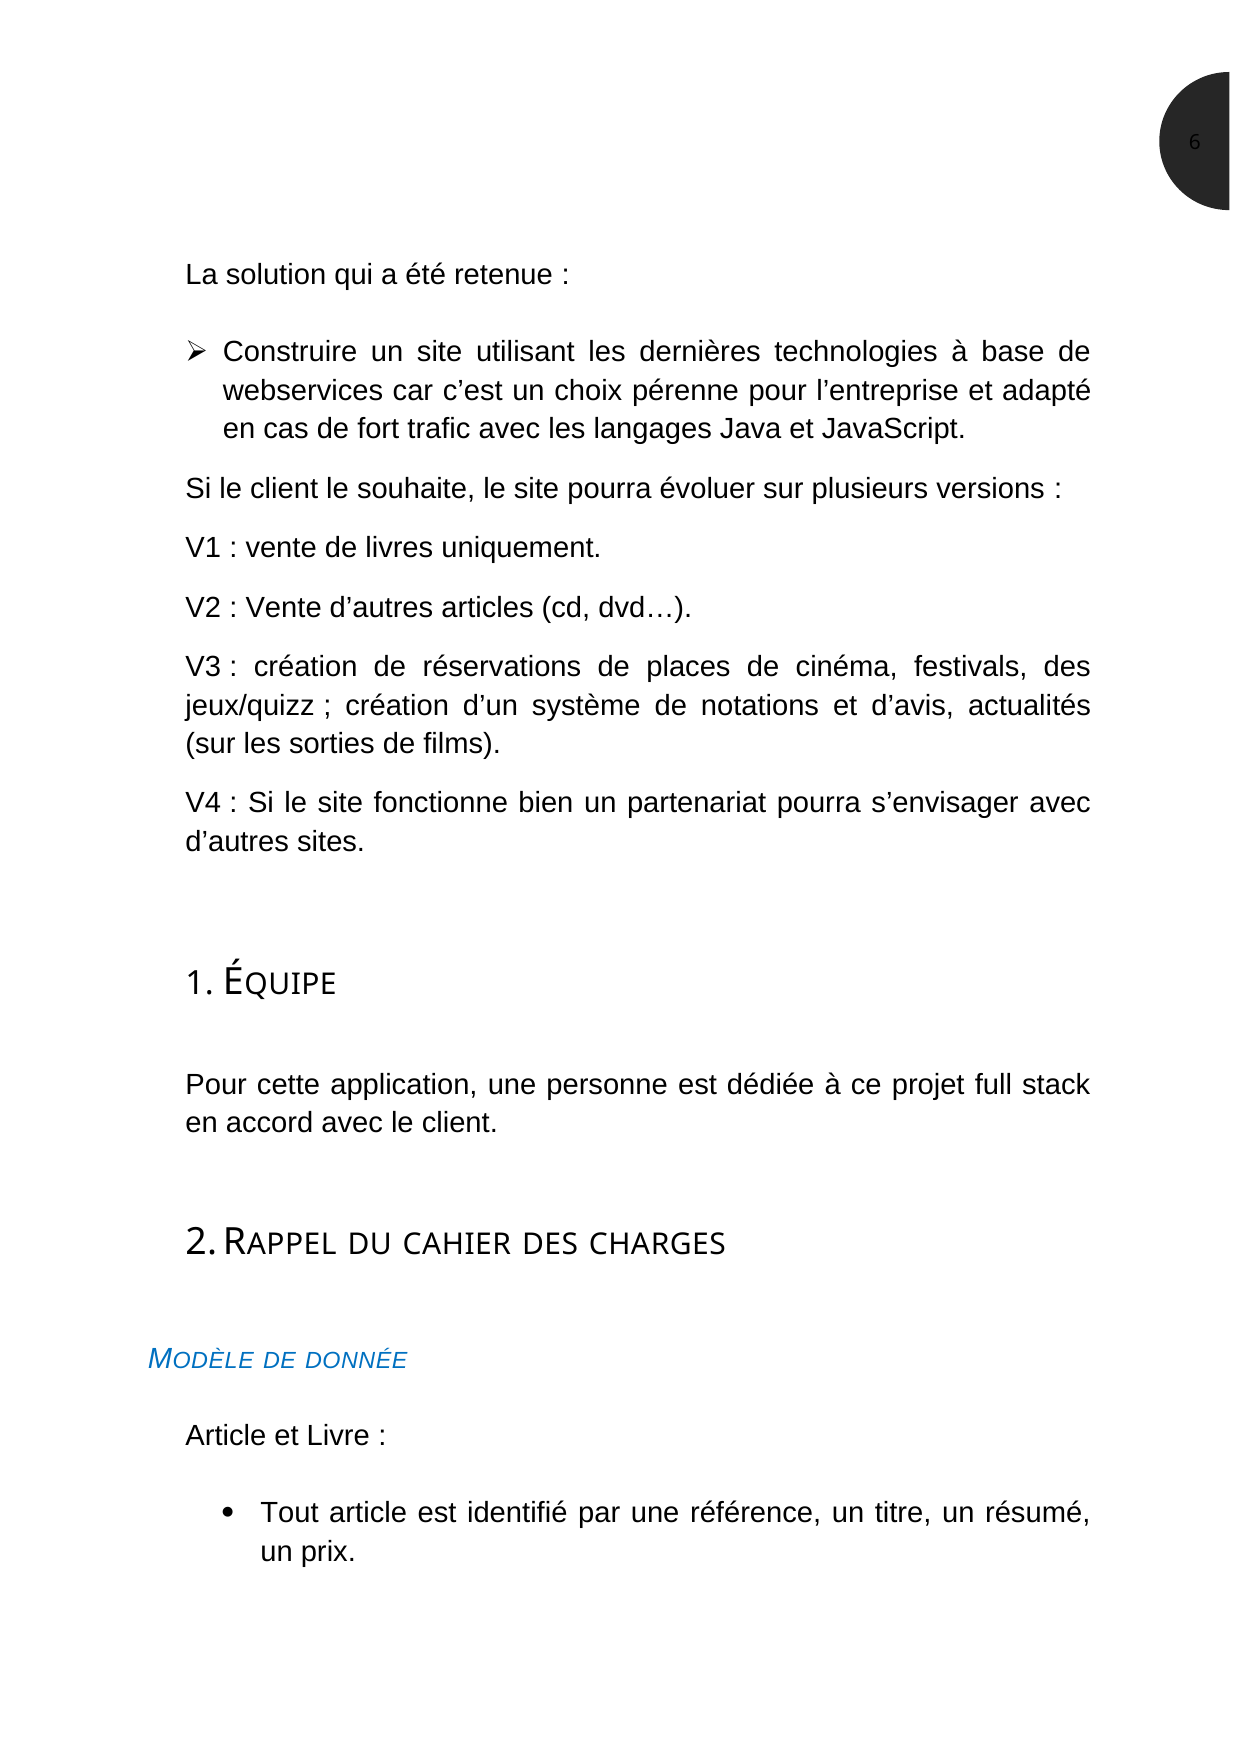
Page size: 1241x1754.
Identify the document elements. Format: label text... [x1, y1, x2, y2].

list Article et Livre : [185, 1418, 1092, 1451]
list Construire un site utilisant les dernières technologies à base de webservices car c’est un choix pérenne pour l’entreprise et adapté en cas de fort trafic avec les langages Java et JavaScript. [185, 334, 1092, 445]
subtitle Modèle de donnée [148, 1341, 1092, 1374]
text V2 : Vente d’autres articles (cd, dvd…). [185, 590, 1092, 623]
list Pour cette application, une personne est dédiée à ce projet full stack en accord avec le client. [185, 1067, 1092, 1139]
subtitle Rappel du cahier des charges [185, 1214, 1092, 1265]
text V1 : vente de livres uniquement. [185, 530, 1092, 564]
list Tout article est identifié par une référence, un titre, un résumé, un prix. [223, 1495, 1092, 1567]
subtitle Équipe [185, 954, 1092, 1005]
text V4 : Si le site fonctionne bien un partenariat pourra s’envisager avec d’autres sites. [185, 786, 1092, 858]
list La solution qui a été retenue : [185, 257, 1092, 291]
text V3 : création de réservations de places de cinéma, festivals, des jeux/quizz ; création d’un système de notations et d’avis, actualités (sur les sorties de films). [185, 649, 1092, 760]
text Si le client le souhaite, le site pourra évoluer sur plusieurs versions : [185, 471, 1092, 504]
